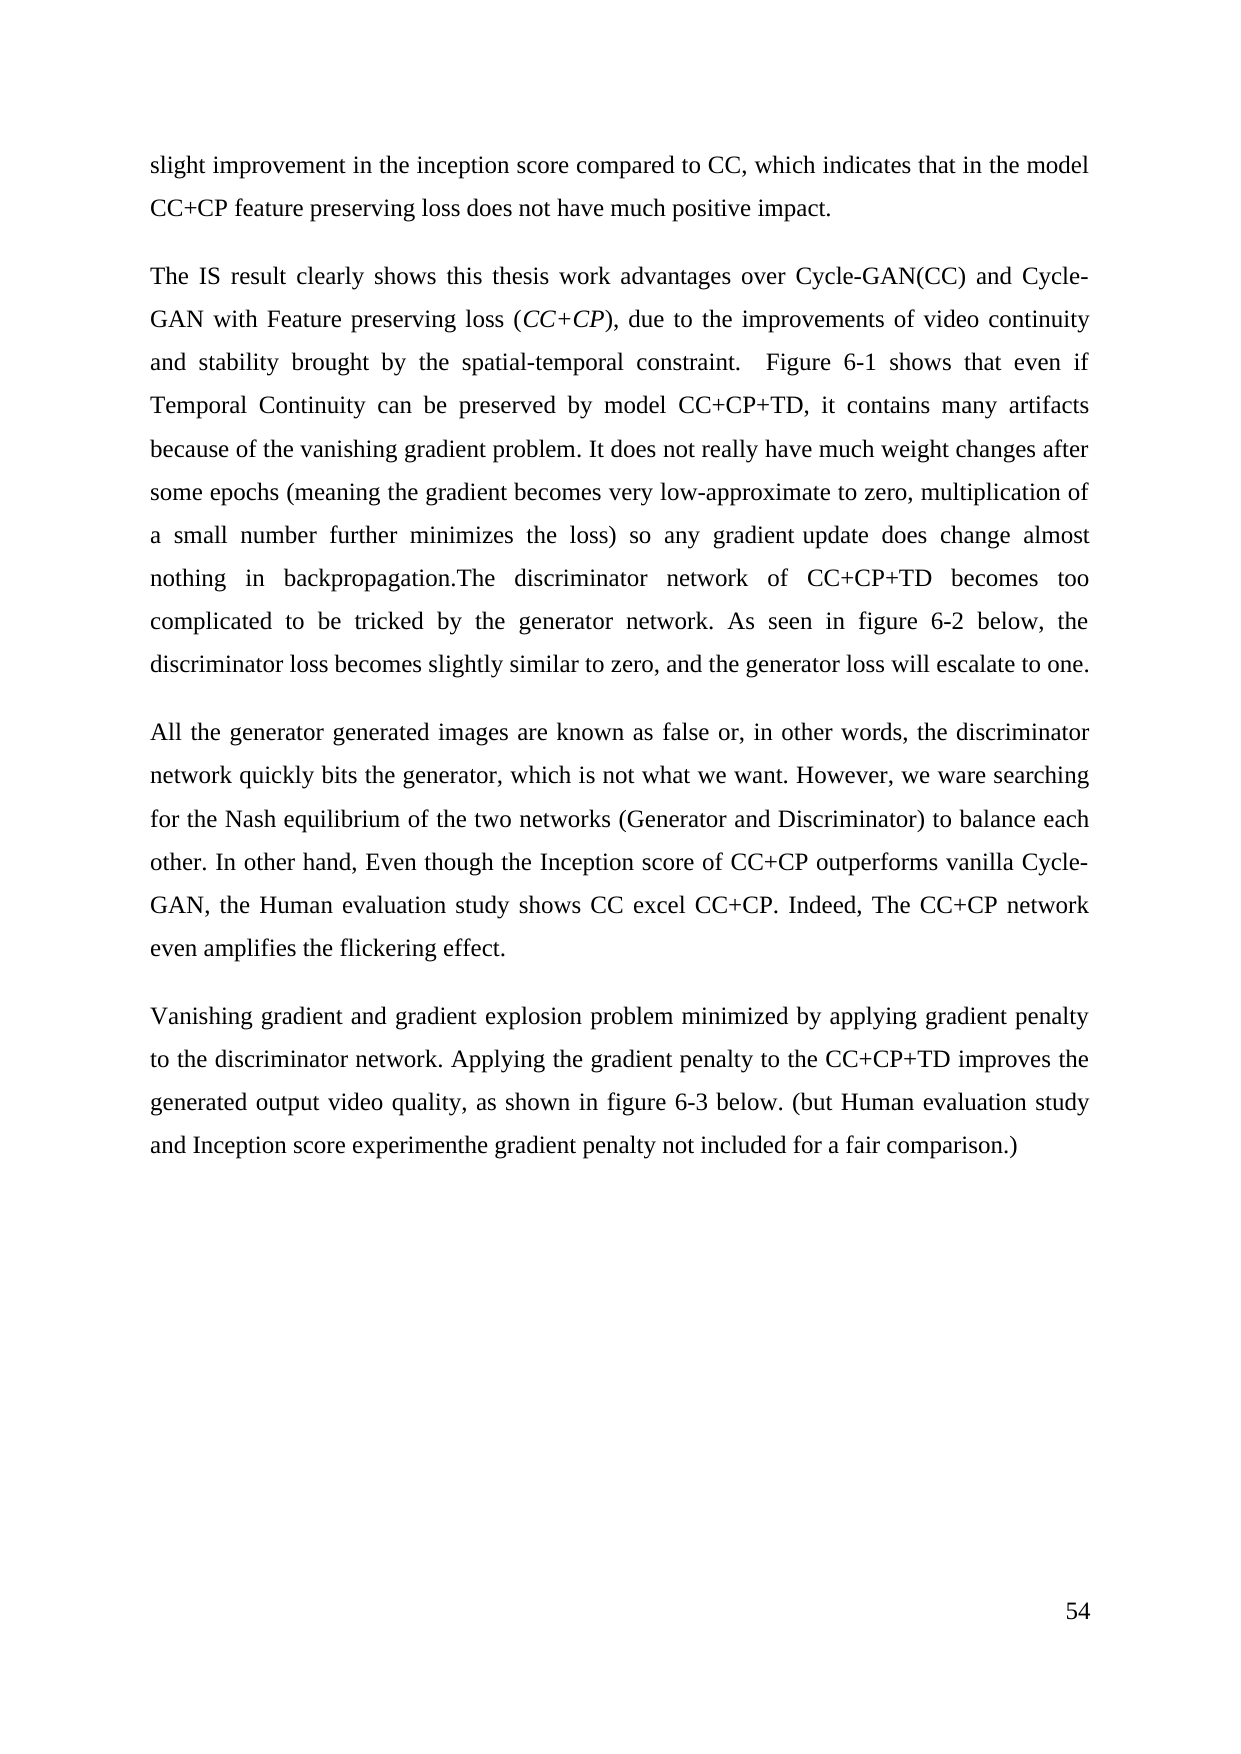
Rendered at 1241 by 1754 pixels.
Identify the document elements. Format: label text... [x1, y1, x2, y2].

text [150, 150, 1090, 222]
text All the generator generated images are known as false or, in other words, the discriminator network quickly bits the generator, which is not what we want. However, we ware searching for the Nash equilibrium of the two networks (Generator and Discriminator) to balance each other. In other hand, Even though the Inception score of CC+CP outperforms vanilla Cycle-GAN, the Human evaluation study shows CC excel CC+CP. Indeed, The CC+CP network even amplifies the flickering effect. [150, 717, 1090, 962]
text Vanishing gradient and gradient explosion problem minimized by applying gradient penalty to the discriminator network. Applying the gradient penalty to the CC+CP+TD improves the generated output video quality, as shown in figure 6-3 below. (but Human evaluation study and Inception score experimenthe gradient penalty not included for a fair comparison.) [150, 1001, 1090, 1159]
text The IS result clearly shows this thesis work advantages over Cycle-GAN(CC) and Cycle-GAN with Feature preserving loss (CC+CP), due to the improvements of video continuity and stability brought by the spatial-temporal constraint. Figure 6-1 shows that even if Temporal Continuity can be preserved by model CC+CP+TD, it contains many artifacts because of the vanishing gradient problem. It does not really have much weight changes after some epochs (meaning the gradient becomes very low-approximate to zero, multiplication of a small number further minimizes the loss) so any gradient update does change almost nothing in backpropagation.The discriminator network of CC+CP+TD becomes too complicated to be tricked by the generator network. As seen in figure 6-2 below, the discriminator loss becomes slightly similar to zero, and the generator loss will escalate to one. [150, 261, 1090, 678]
